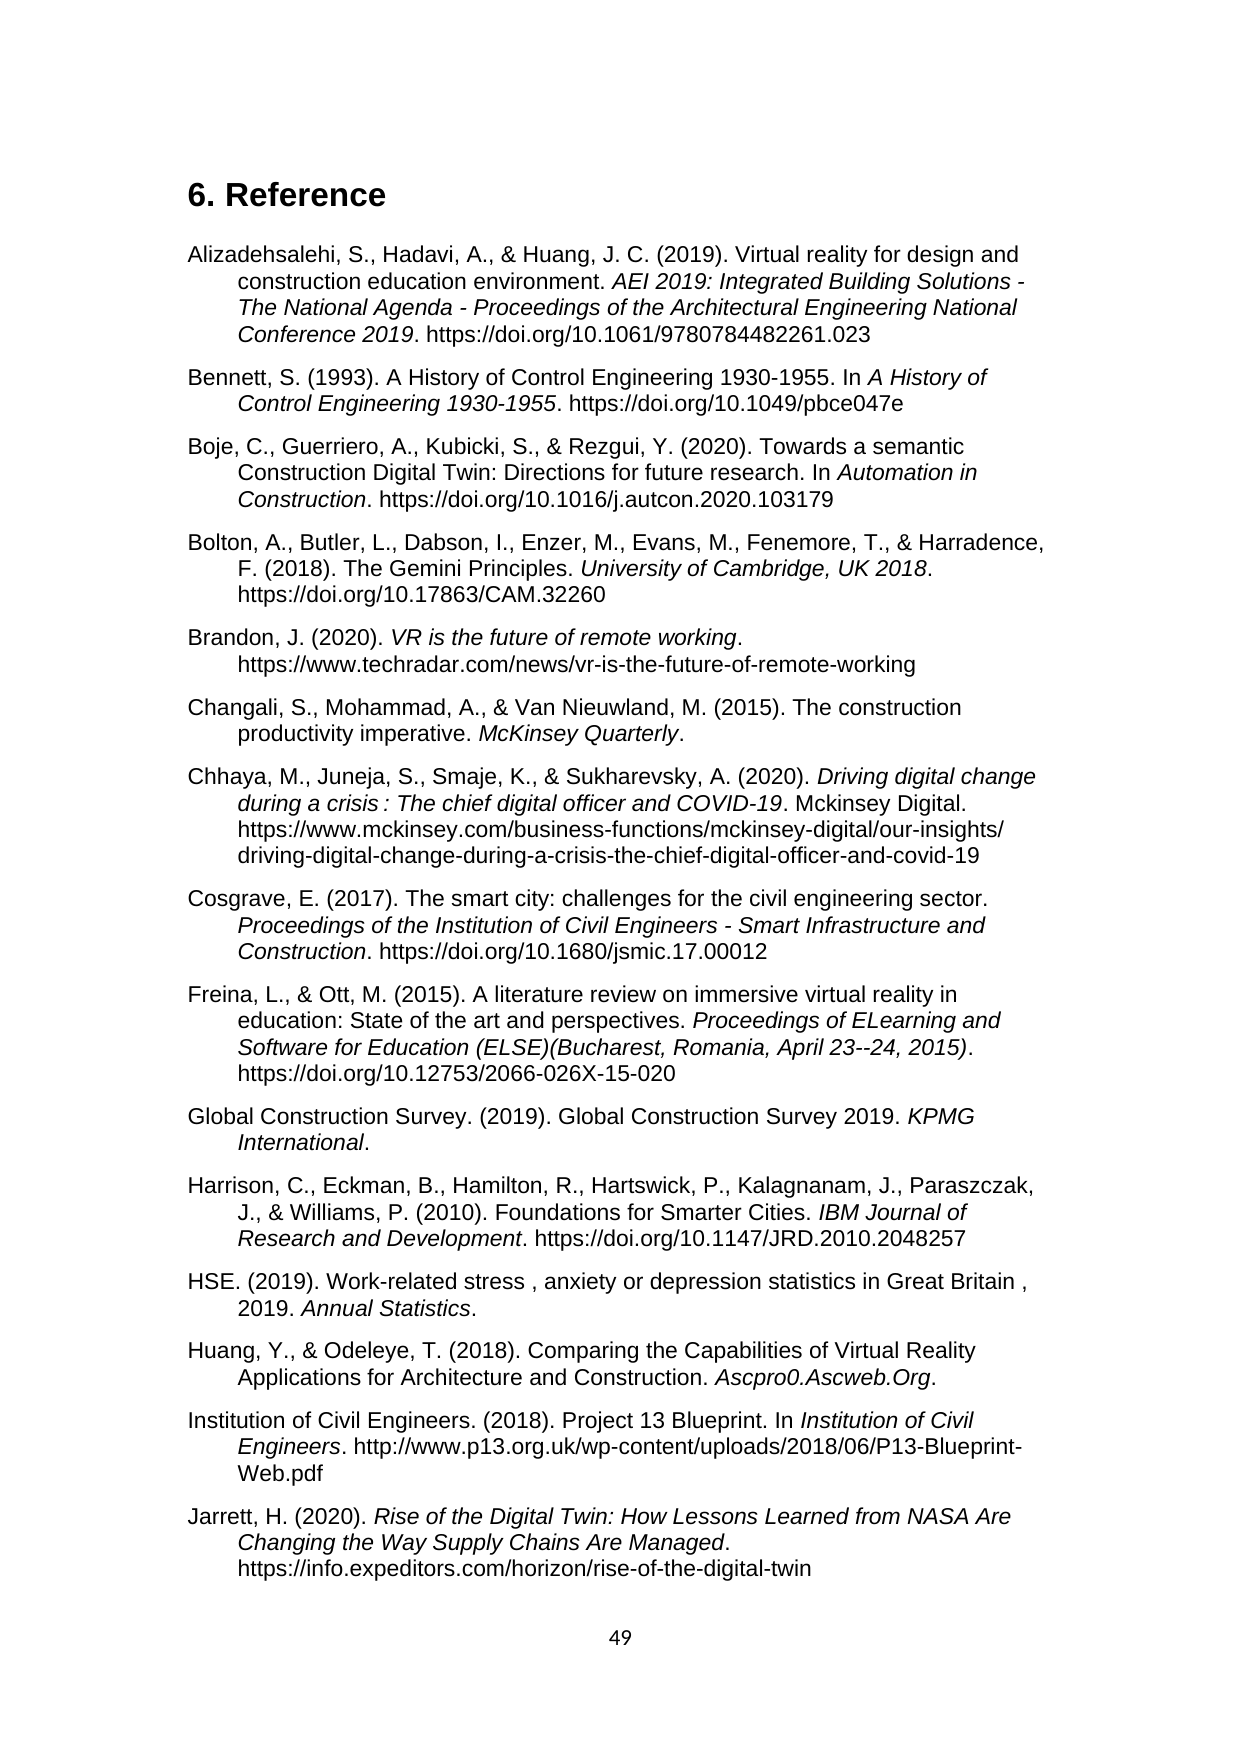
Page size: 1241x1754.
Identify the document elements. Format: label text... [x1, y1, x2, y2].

subtitle Reference [187, 175, 1053, 213]
text Bolton, A., Butler, L., Dabson, I., Enzer, M., Evans, M., Fenemore, T., & Harradence, F. (2018). The Gemini Principles. University of Cambridge, UK 2018. https://doi.org/10.17863/CAM.32260 [187, 529, 1053, 608]
text Freina, L., & Ott, M. (2015). A literature review on immersive virtual reality in education: State of the art and perspectives. Proceedings of ELearning and Software for Education (ELSE)(Bucharest, Romania, April 23--24, 2015). https://doi.org/10.12753/2066-026X-15-020 [187, 981, 1053, 1086]
text Alizadehsalehi, S., Hadavi, A., & Huang, J. C. (2019). Virtual reality for design and construction education environment. AEI 2019: Integrated Building Solutions - The National Agenda - Proceedings of the Architectural Engineering National Conference 2019. https://doi.org/10.1061/9780784482261.023 [187, 241, 1053, 347]
text Bennett, S. (1993). A History of Control Engineering 1930-1955. In A History of Control Engineering 1930-1955. https://doi.org/10.1049/pbce047e [187, 363, 1053, 416]
text Harrison, C., Eckman, B., Hamilton, R., Hartswick, P., Kalagnanam, J., Paraszczak, J., & Williams, P. (2010). Foundations for Smarter Cities. IBM Journal of Research and Development. https://doi.org/10.1147/JRD.2010.2048257 [187, 1172, 1053, 1251]
text HSE. (2019). Work-related stress , anxiety or depression statistics in Great Britain , 2019. Annual Statistics. [187, 1268, 1053, 1321]
text Jarrett, H. (2020). Rise of the Digital Twin: How Lessons Learned from NASA Are Changing the Way Supply Chains Are Managed. https://info.expeditors.com/horizon/rise-of-the-digital-twin [187, 1503, 1053, 1582]
text Boje, C., Guerriero, A., Kubicki, S., & Rezgui, Y. (2020). Towards a semantic Construction Digital Twin: Directions for future research. In Automation in Construction. https://doi.org/10.1016/j.autcon.2020.103179 [187, 433, 1053, 512]
text Chhaya, M., Juneja, S., Smaje, K., & Sukharevsky, A. (2020). Driving digital change during a crisis : The chief digital officer and COVID-19. Mckinsey Digital. https://www.mckinsey.com/business-functions/mckinsey-digital/our-insights/driving-digital-change-during-a-crisis-the-chief-digital-officer-and-covid-19 [187, 763, 1053, 868]
text Global Construction Survey. (2019). Global Construction Survey 2019. KPMG International. [187, 1103, 1053, 1156]
text Brandon, J. (2020). VR is the future of remote working. https://www.techradar.com/news/vr-is-the-future-of-remote-working [187, 624, 1053, 677]
text Cosgrave, E. (2017). The smart city: challenges for the civil engineering sector. Proceedings of the Institution of Civil Engineers - Smart Infrastructure and Construction. https://doi.org/10.1680/jsmic.17.00012 [187, 885, 1053, 964]
text Institution of Civil Engineers. (2018). Project 13 Blueprint. In Institution of Civil Engineers. http://www.p13.org.uk/wp-content/uploads/2018/06/P13-Blueprint-Web.pdf [187, 1407, 1053, 1486]
text Huang, Y., & Odeleye, T. (2018). Comparing the Capabilities of Virtual Reality Applications for Architecture and Construction. Ascpro0.Ascweb.Org. [187, 1337, 1053, 1390]
text Changali, S., Mohammad, A., & Van Nieuwland, M. (2015). The construction productivity imperative. McKinsey Quarterly. [187, 694, 1053, 746]
